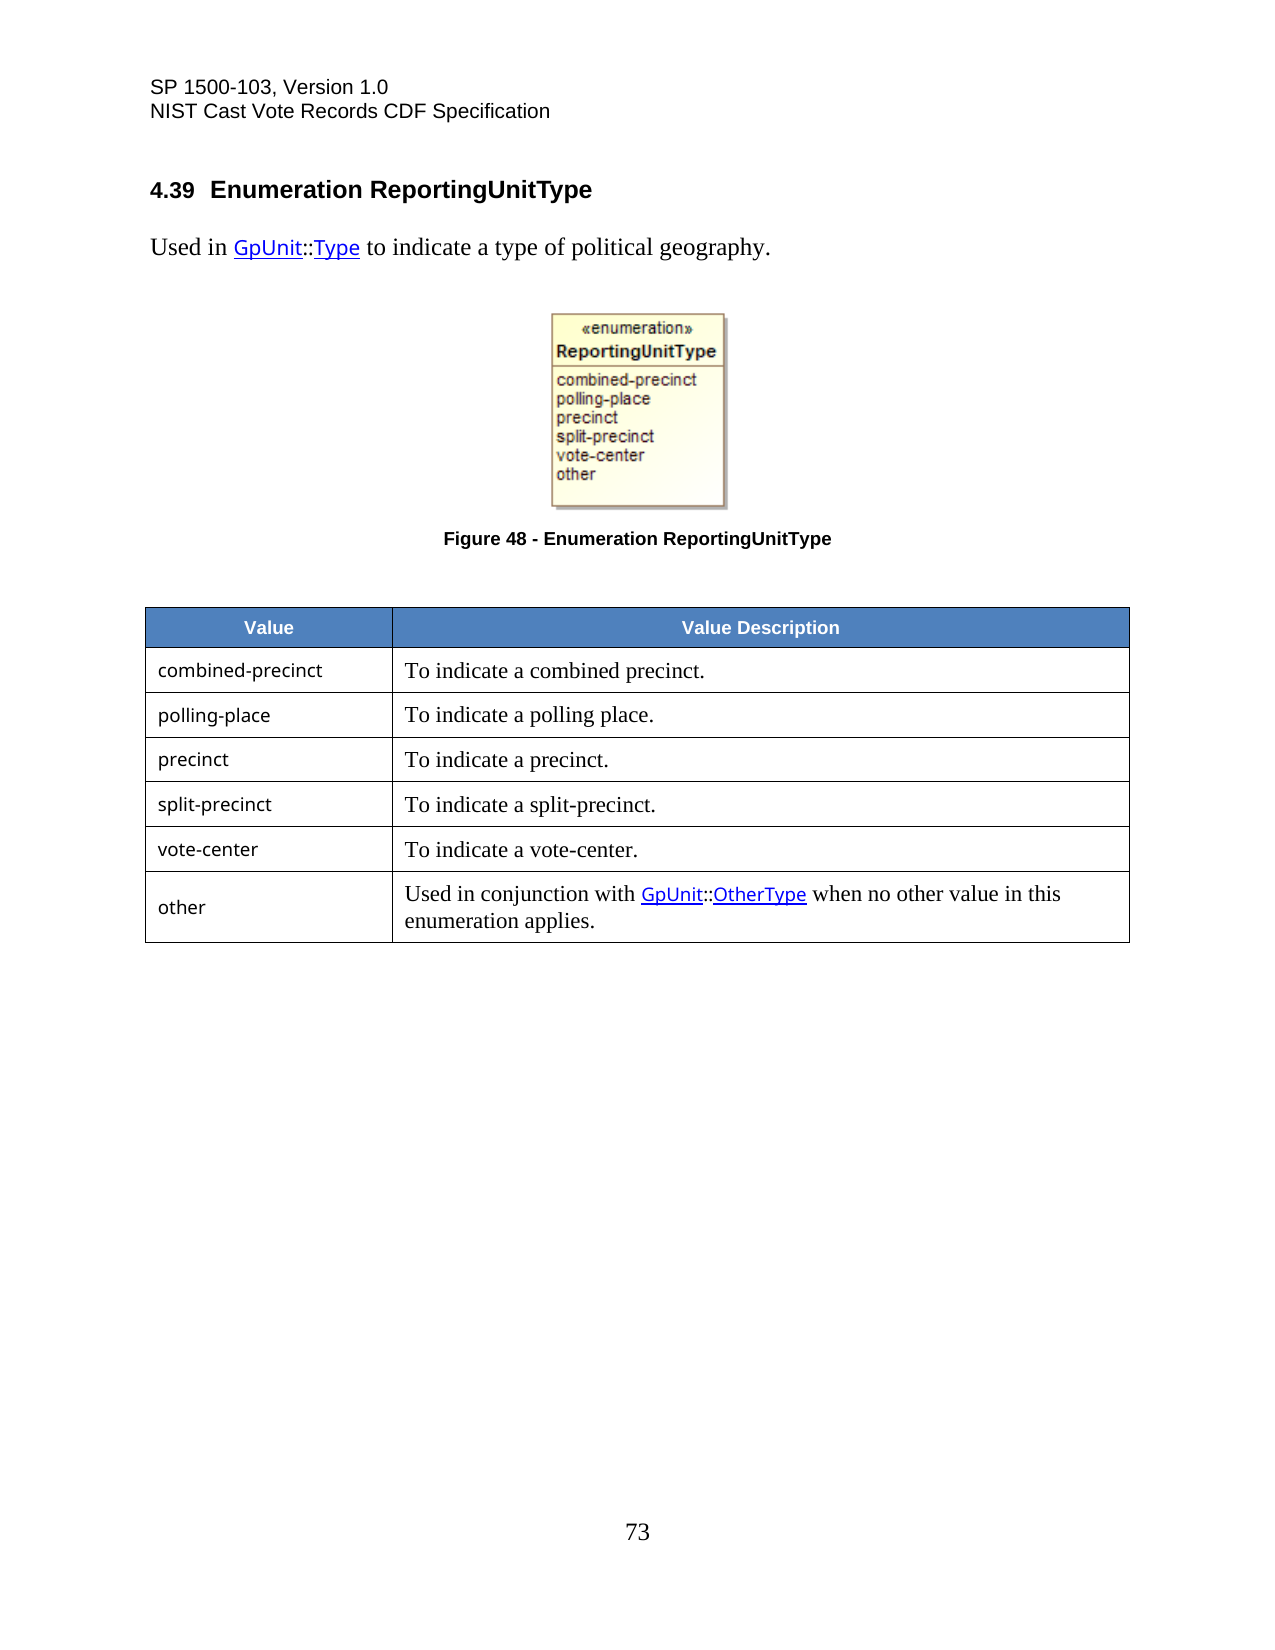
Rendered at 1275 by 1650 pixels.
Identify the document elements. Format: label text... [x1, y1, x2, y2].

table_cell To indicate a polling place. [393, 693, 1129, 737]
table_cell polling-place [146, 693, 392, 737]
table_cell split-precinct [146, 782, 392, 826]
text Used in GpUnit::Type to indicate a type of political geography. [150, 232, 1125, 262]
table_cell To indicate a split-precinct. [393, 782, 1129, 826]
table_cell To indicate a combined precinct. [393, 648, 1129, 692]
table_cell vote-center [146, 827, 392, 871]
table_cell To indicate a vote-center. [393, 827, 1129, 871]
picture [528, 290, 747, 529]
table_cell Used in conjunction with GpUnit::OtherType when no other value in this enumeration applies. [393, 872, 1129, 942]
table_cell To indicate a precinct. [393, 738, 1129, 781]
subtitle Enumeration ReportingUnitType [150, 175, 1125, 204]
table_cell precinct [146, 738, 392, 781]
table_cell other [146, 872, 392, 942]
table_header Value [146, 608, 392, 647]
table_cell combined-precinct [146, 648, 392, 692]
table_header Value Description [393, 608, 1129, 647]
text Figure 48 - Enumeration ReportingUnitType [150, 528, 1125, 550]
